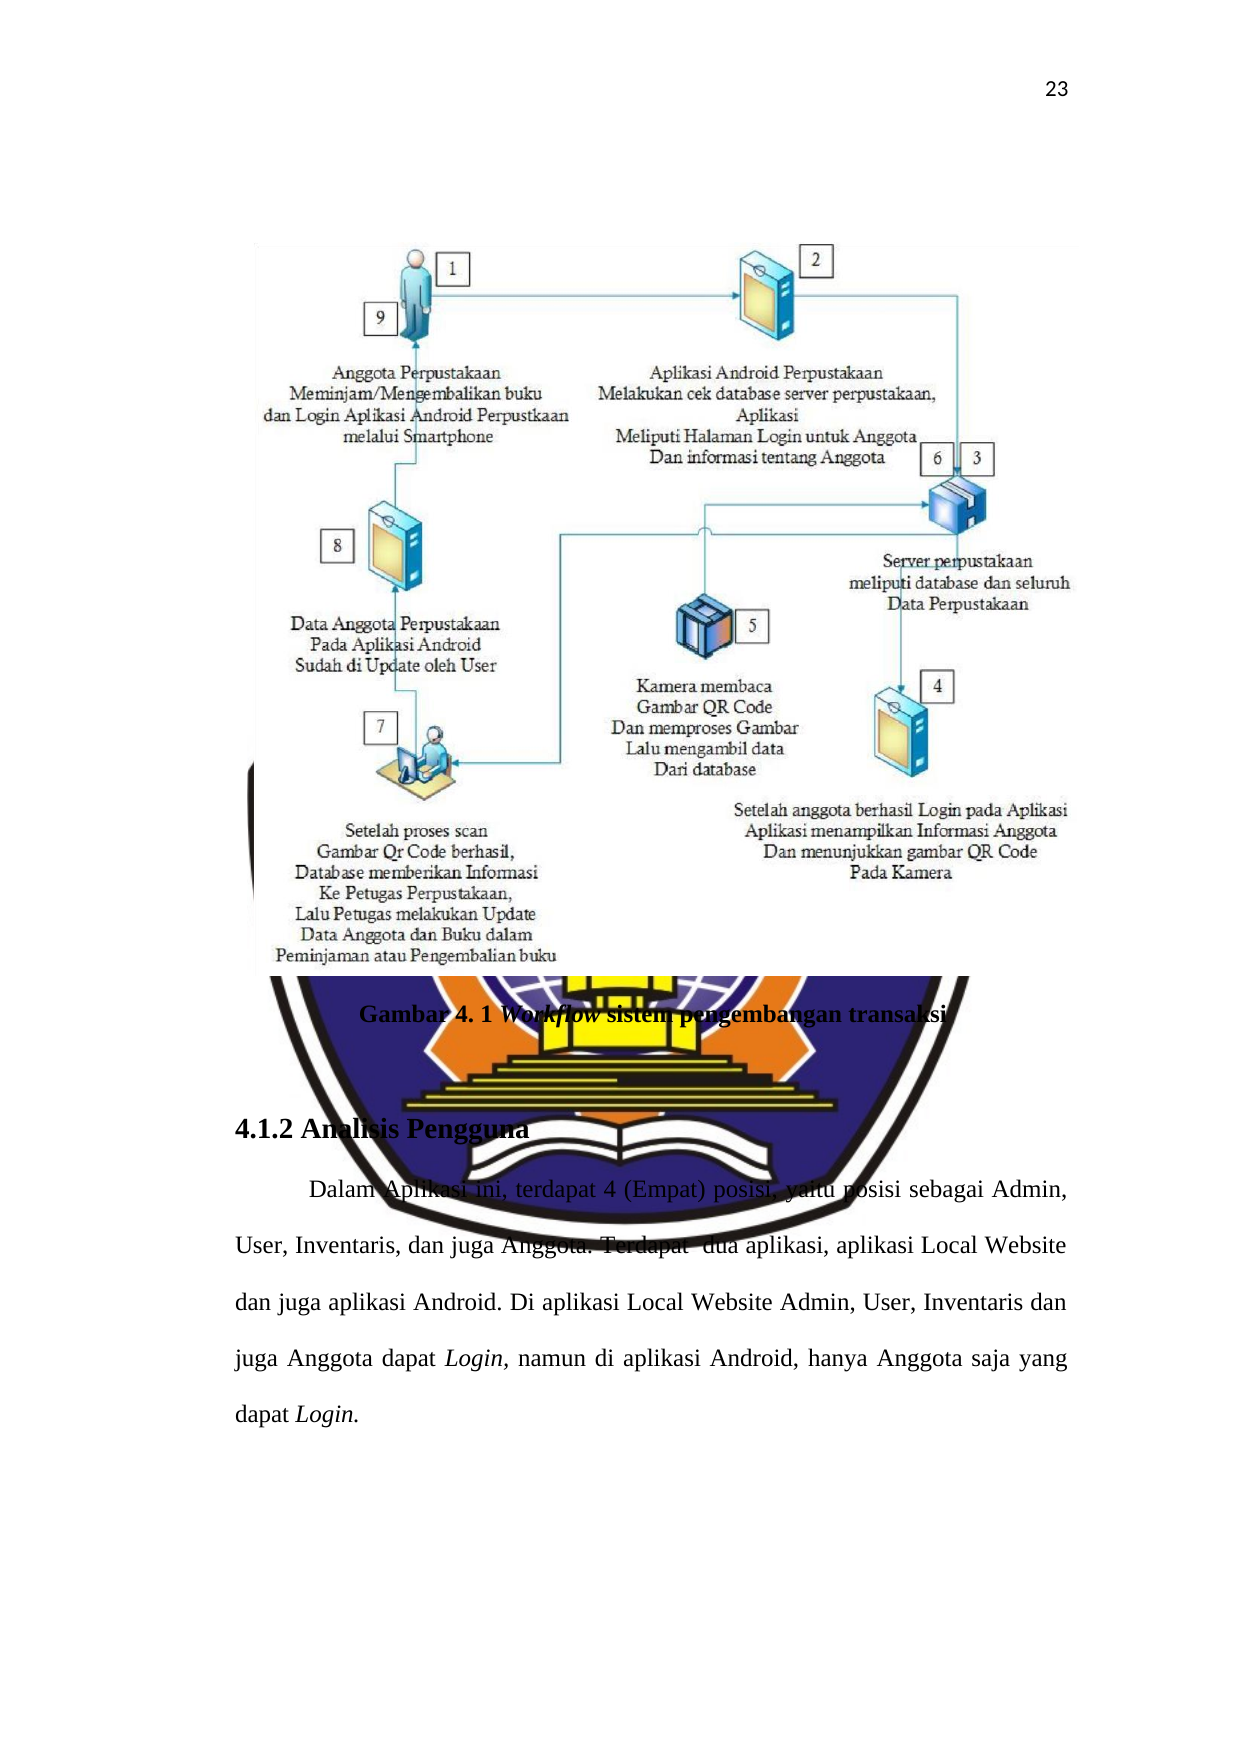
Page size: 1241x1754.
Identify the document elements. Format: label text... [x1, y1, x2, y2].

text Dalam Aplikasi ini, terdapat 4 (Empat) posisi, yaitu posisi sebagai Admin, User, Inventaris, dan juga Anggota. Terdapat dua aplikasi, aplikasi Local Website dan juga aplikasi Android. Di aplikasi Local Website Admin, User, Inventaris dan juga Anggota dapat Login, namun di aplikasi Android, hanya Anggota saja yang dapat Login. [235, 1174, 1068, 1427]
text Gambar 4. 1 Workflow sistem pengembangan transaksi [238, 999, 1068, 1028]
picture [247, 1028, 993, 1111]
picture [247, 242, 1079, 999]
subtitle 4.1.2 Analisis Pengguna [235, 1111, 1068, 1145]
picture [247, 1145, 993, 1174]
